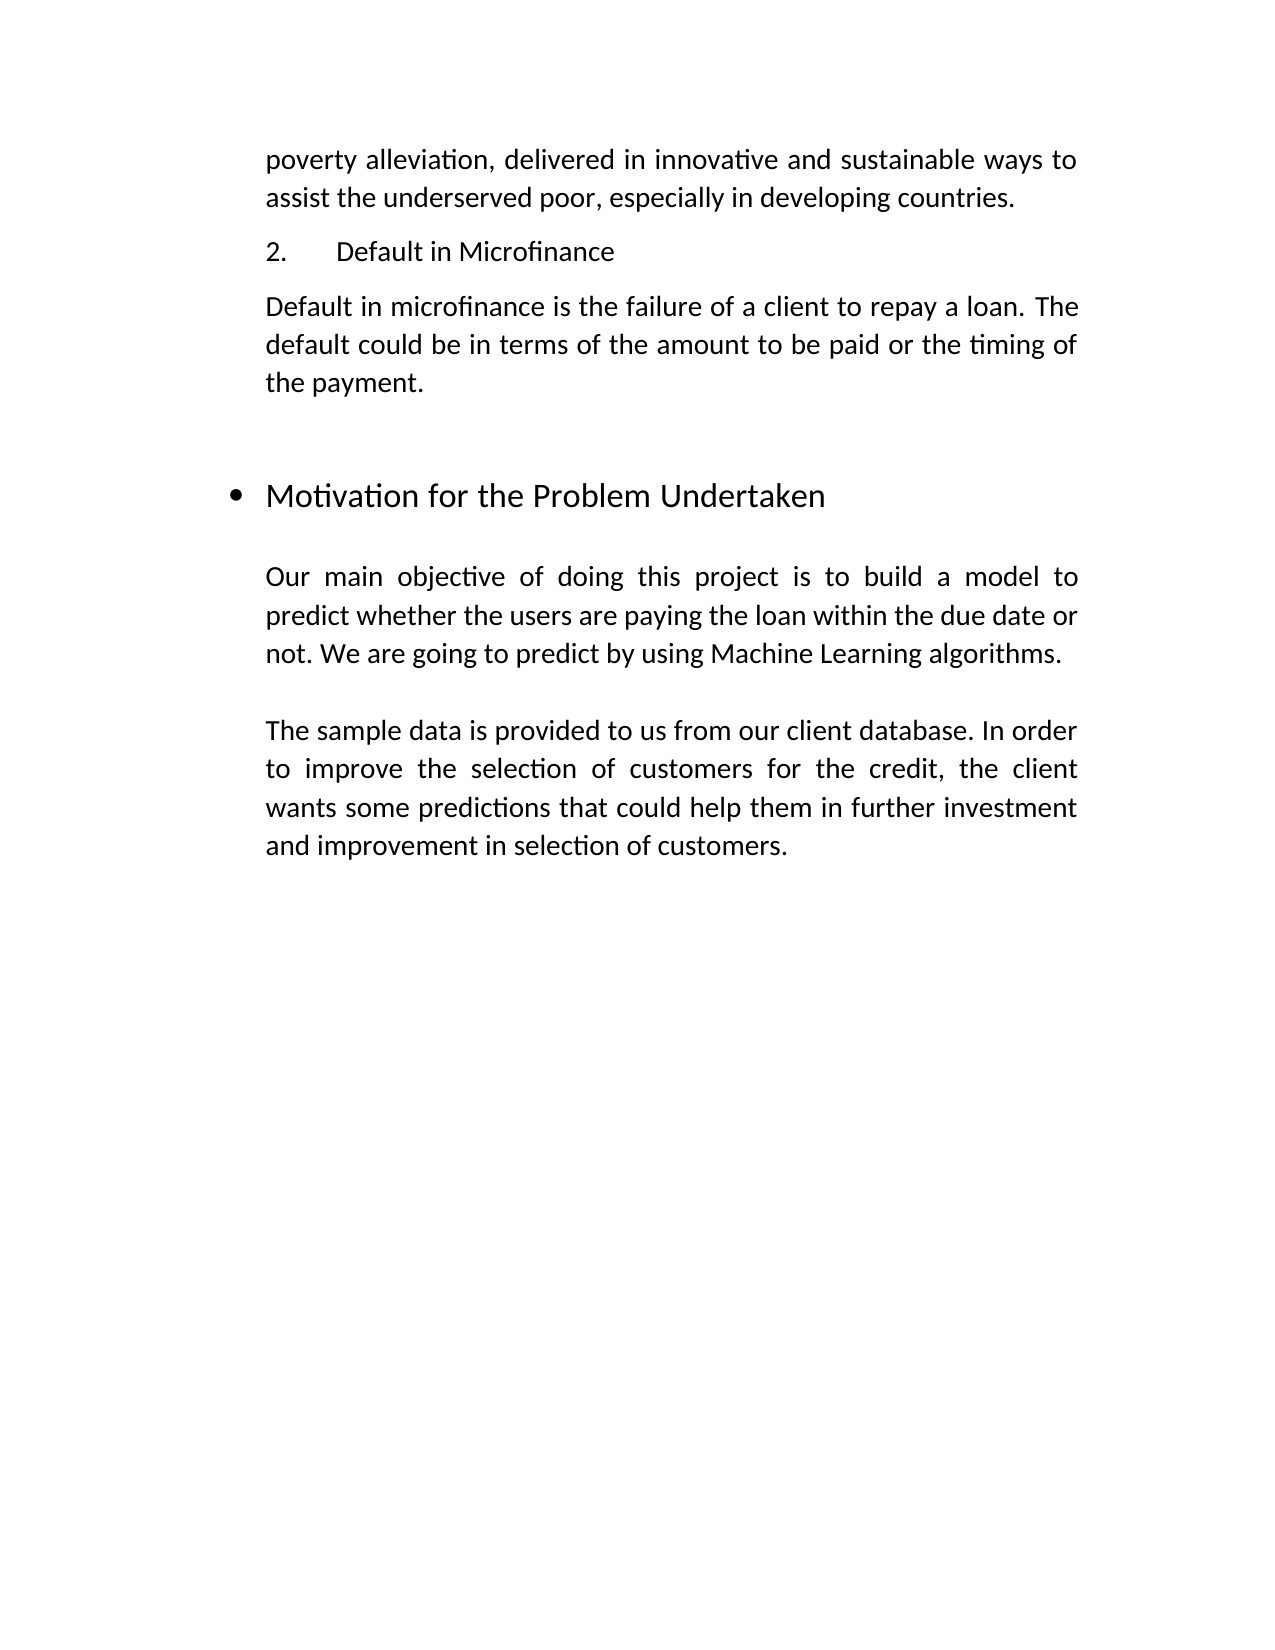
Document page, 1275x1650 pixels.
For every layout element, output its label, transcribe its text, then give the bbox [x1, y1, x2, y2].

text The sample data is provided to us from our client database. In order to improve the selection of customers for the credit, the client wants some predictions that could help them in further investment and improvement in selection of customers. [265, 712, 1078, 863]
text Our main objective of doing this project is to build a model to predict whether the users are paying the loan within the due date or not. We are going to predict by using Machine Learning algorithms. [265, 558, 1078, 671]
text Default in microfinance is the failure of a client to repay a loan. The default could be in terms of the amount to be paid or the timing of the payment. [265, 288, 1079, 400]
text poverty alleviation, delivered in innovative and sustainable ways to assist the underserved poor, especially in developing countries. [265, 141, 1078, 215]
subtitle Motivation for the Problem Undertaken [230, 474, 1160, 516]
list Default in Microfinance [265, 233, 1160, 269]
